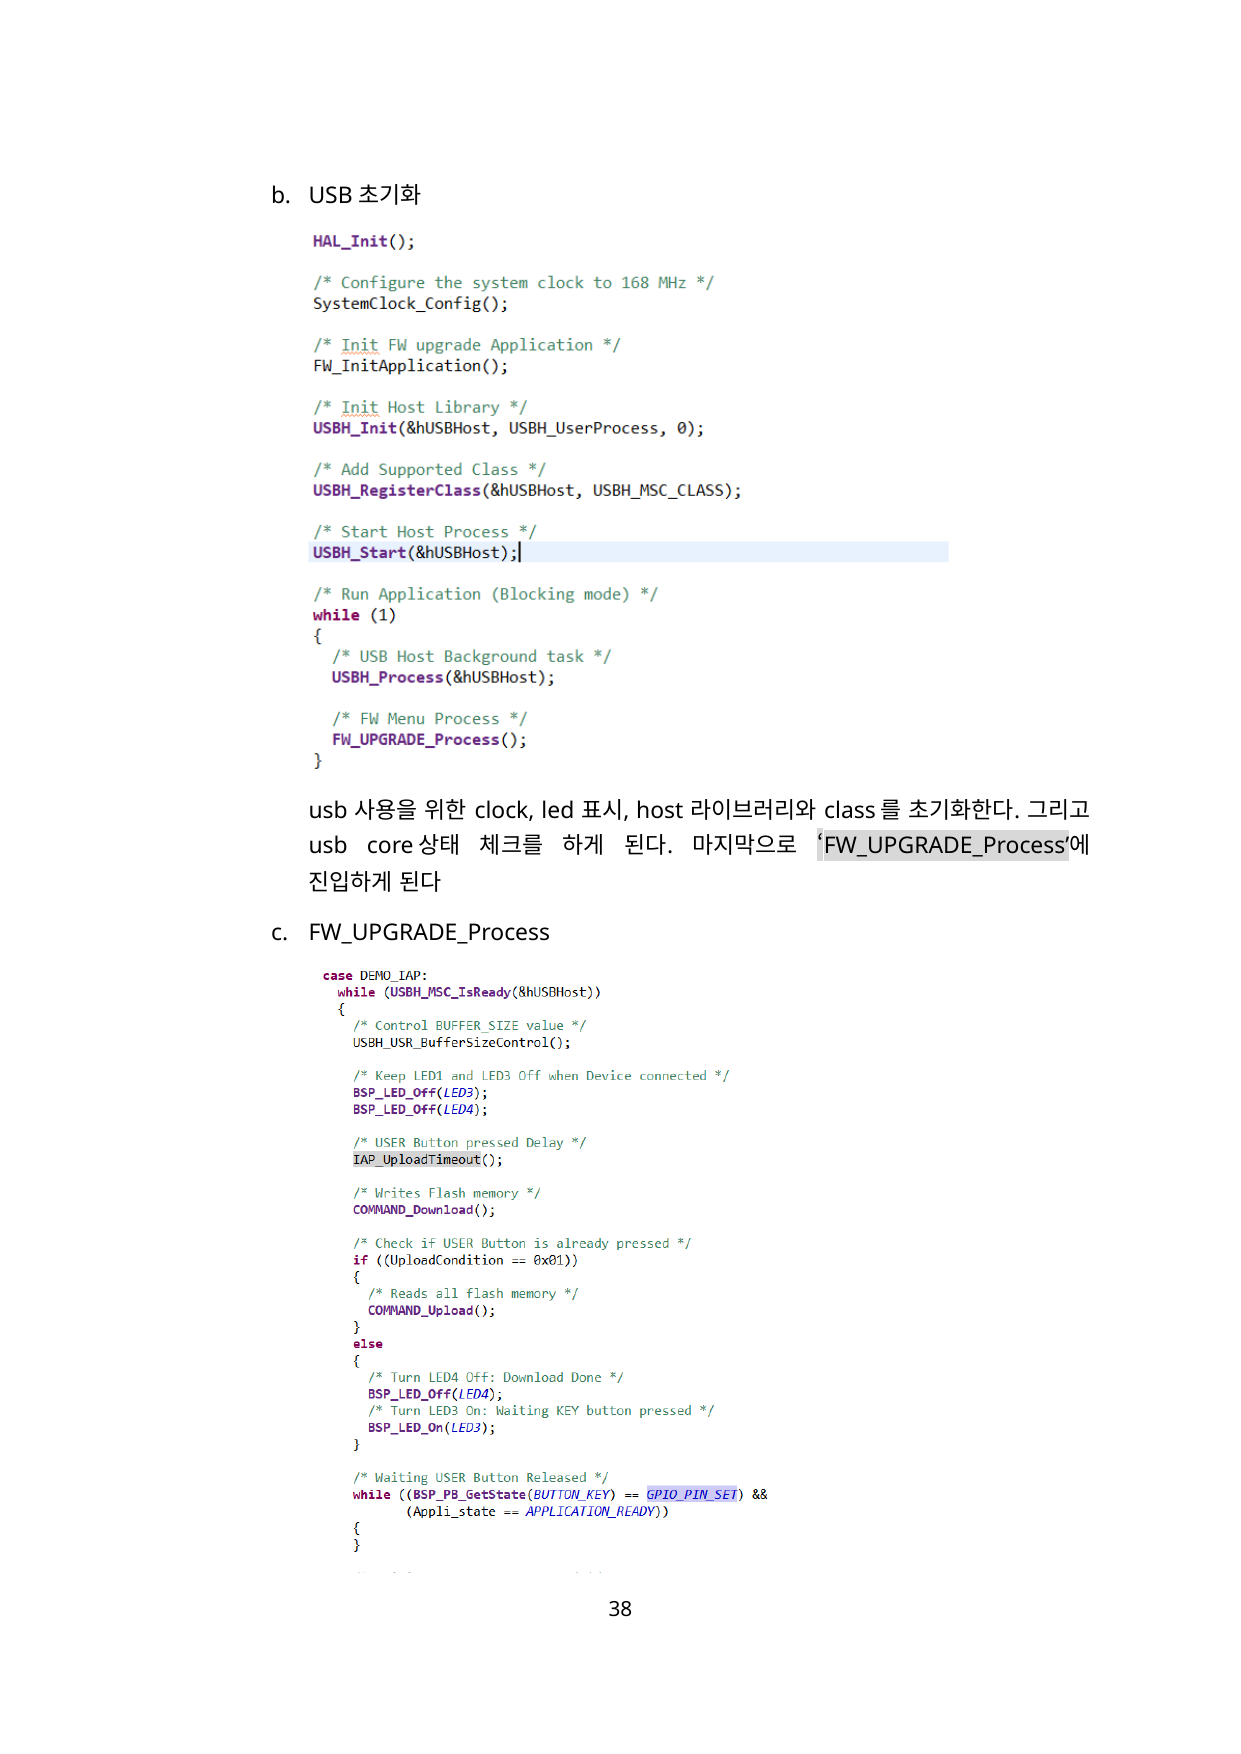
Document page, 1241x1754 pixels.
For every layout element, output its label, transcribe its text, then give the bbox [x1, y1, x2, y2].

list USB 초기화 [271, 177, 1090, 211]
picture [308, 229, 949, 773]
list FW_UPGRADE_Process [271, 916, 1090, 947]
picture [308, 966, 828, 1573]
list usb 사용을 위한 clock, led 표시, host 라이브러리와 class를 초기화한다. 그리고 usb core상태 체크를 하게 된다. 마지막으로 ‘FW_UPGRADE_Process’에 진입하게 된다 [308, 791, 1090, 897]
